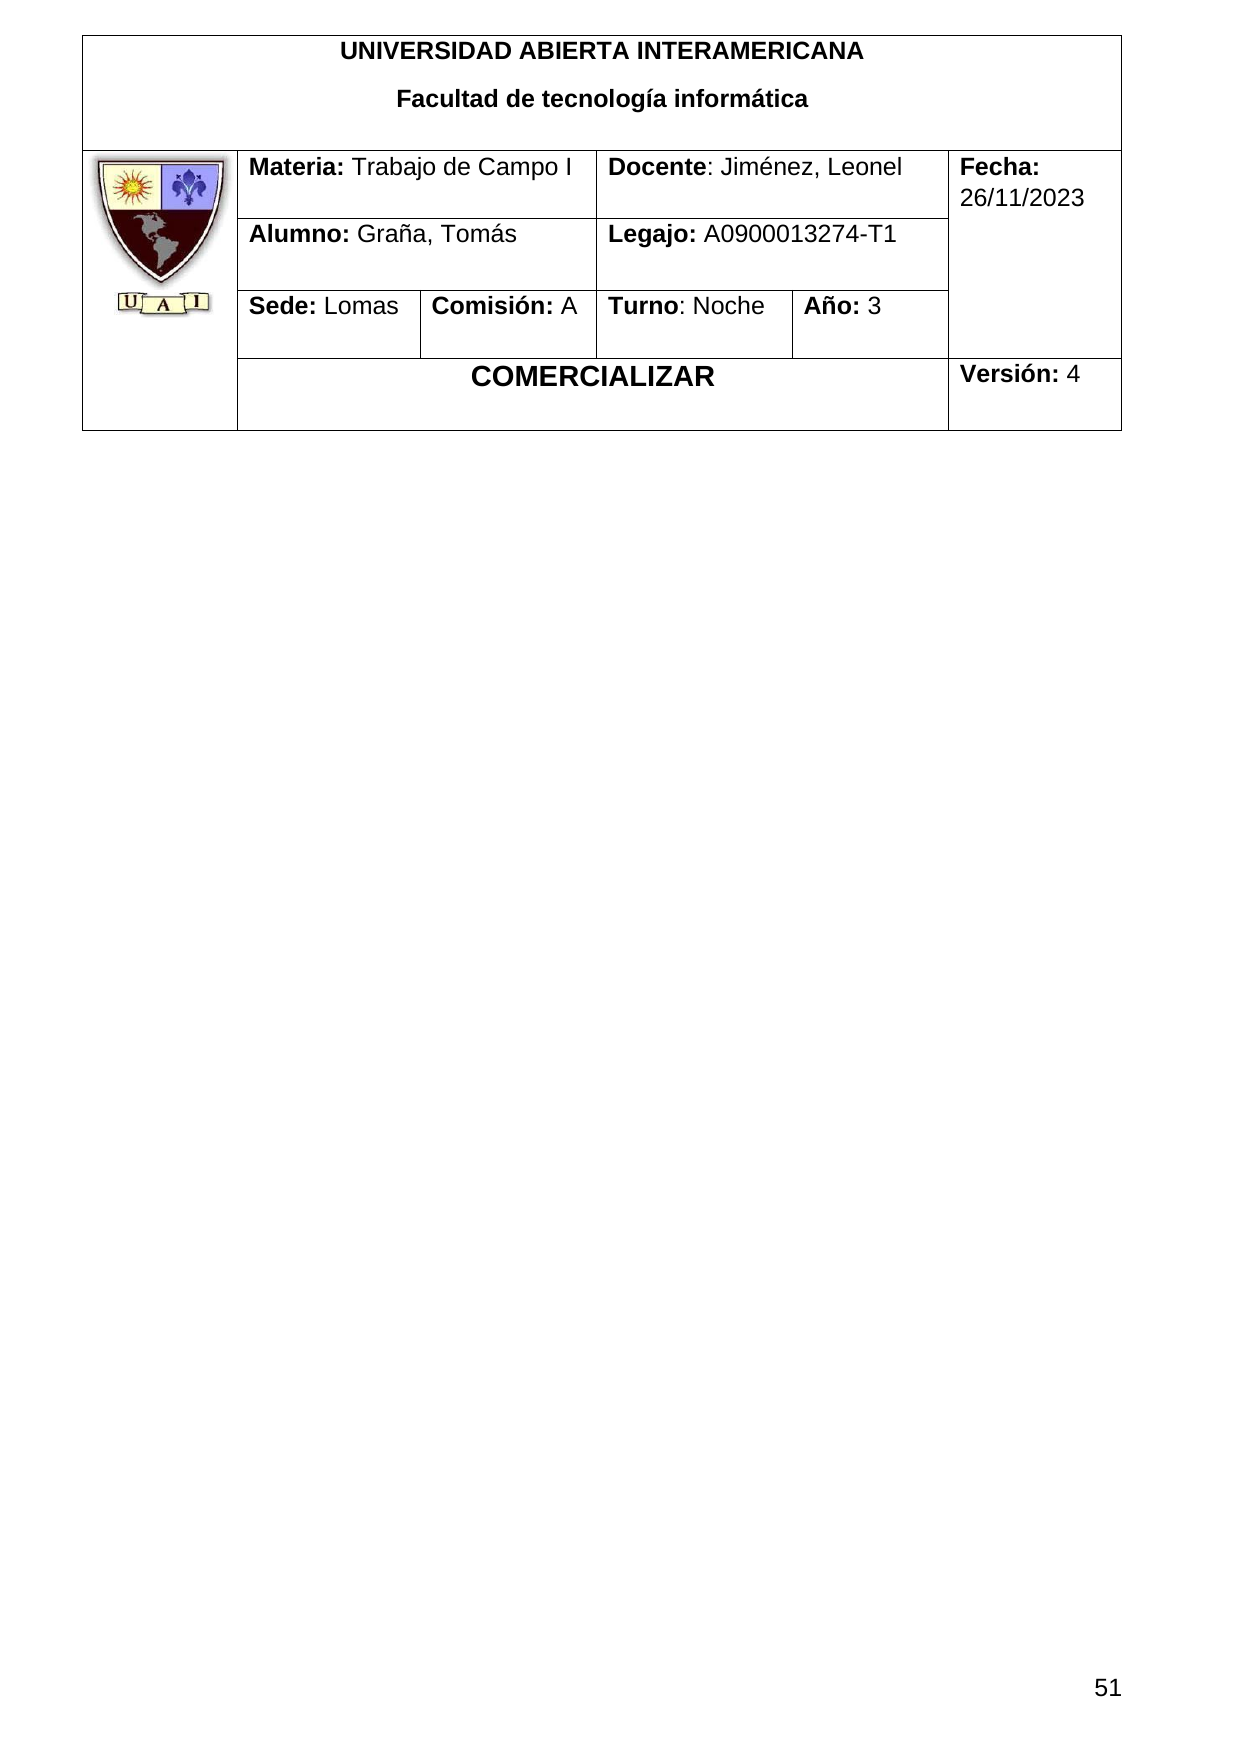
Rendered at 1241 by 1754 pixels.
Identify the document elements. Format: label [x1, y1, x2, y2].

picture [87, 151, 234, 320]
